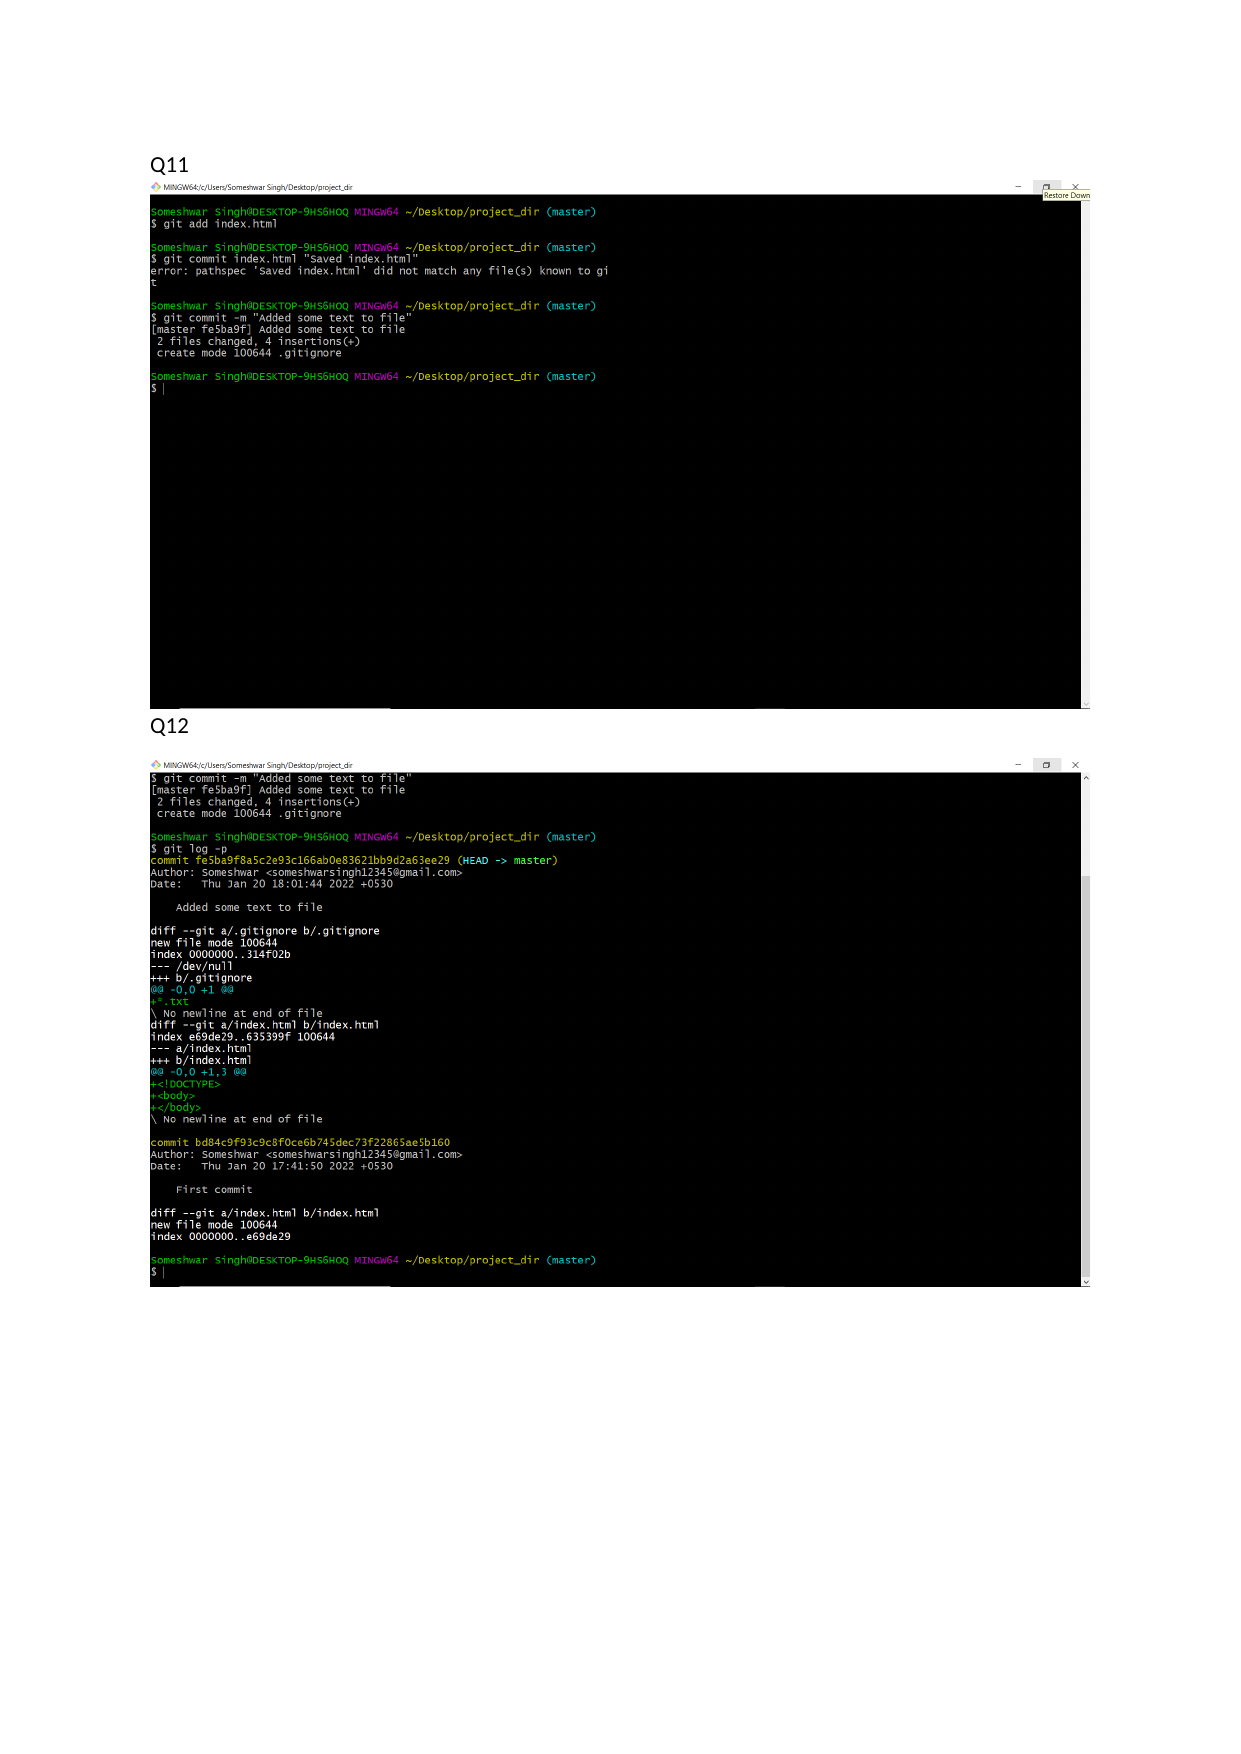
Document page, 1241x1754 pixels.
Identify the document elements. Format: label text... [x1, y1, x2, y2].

picture [150, 180, 1091, 709]
text Q11Q12 [150, 150, 1090, 180]
picture [150, 758, 1091, 1287]
text Q11Q12 [150, 709, 1090, 739]
